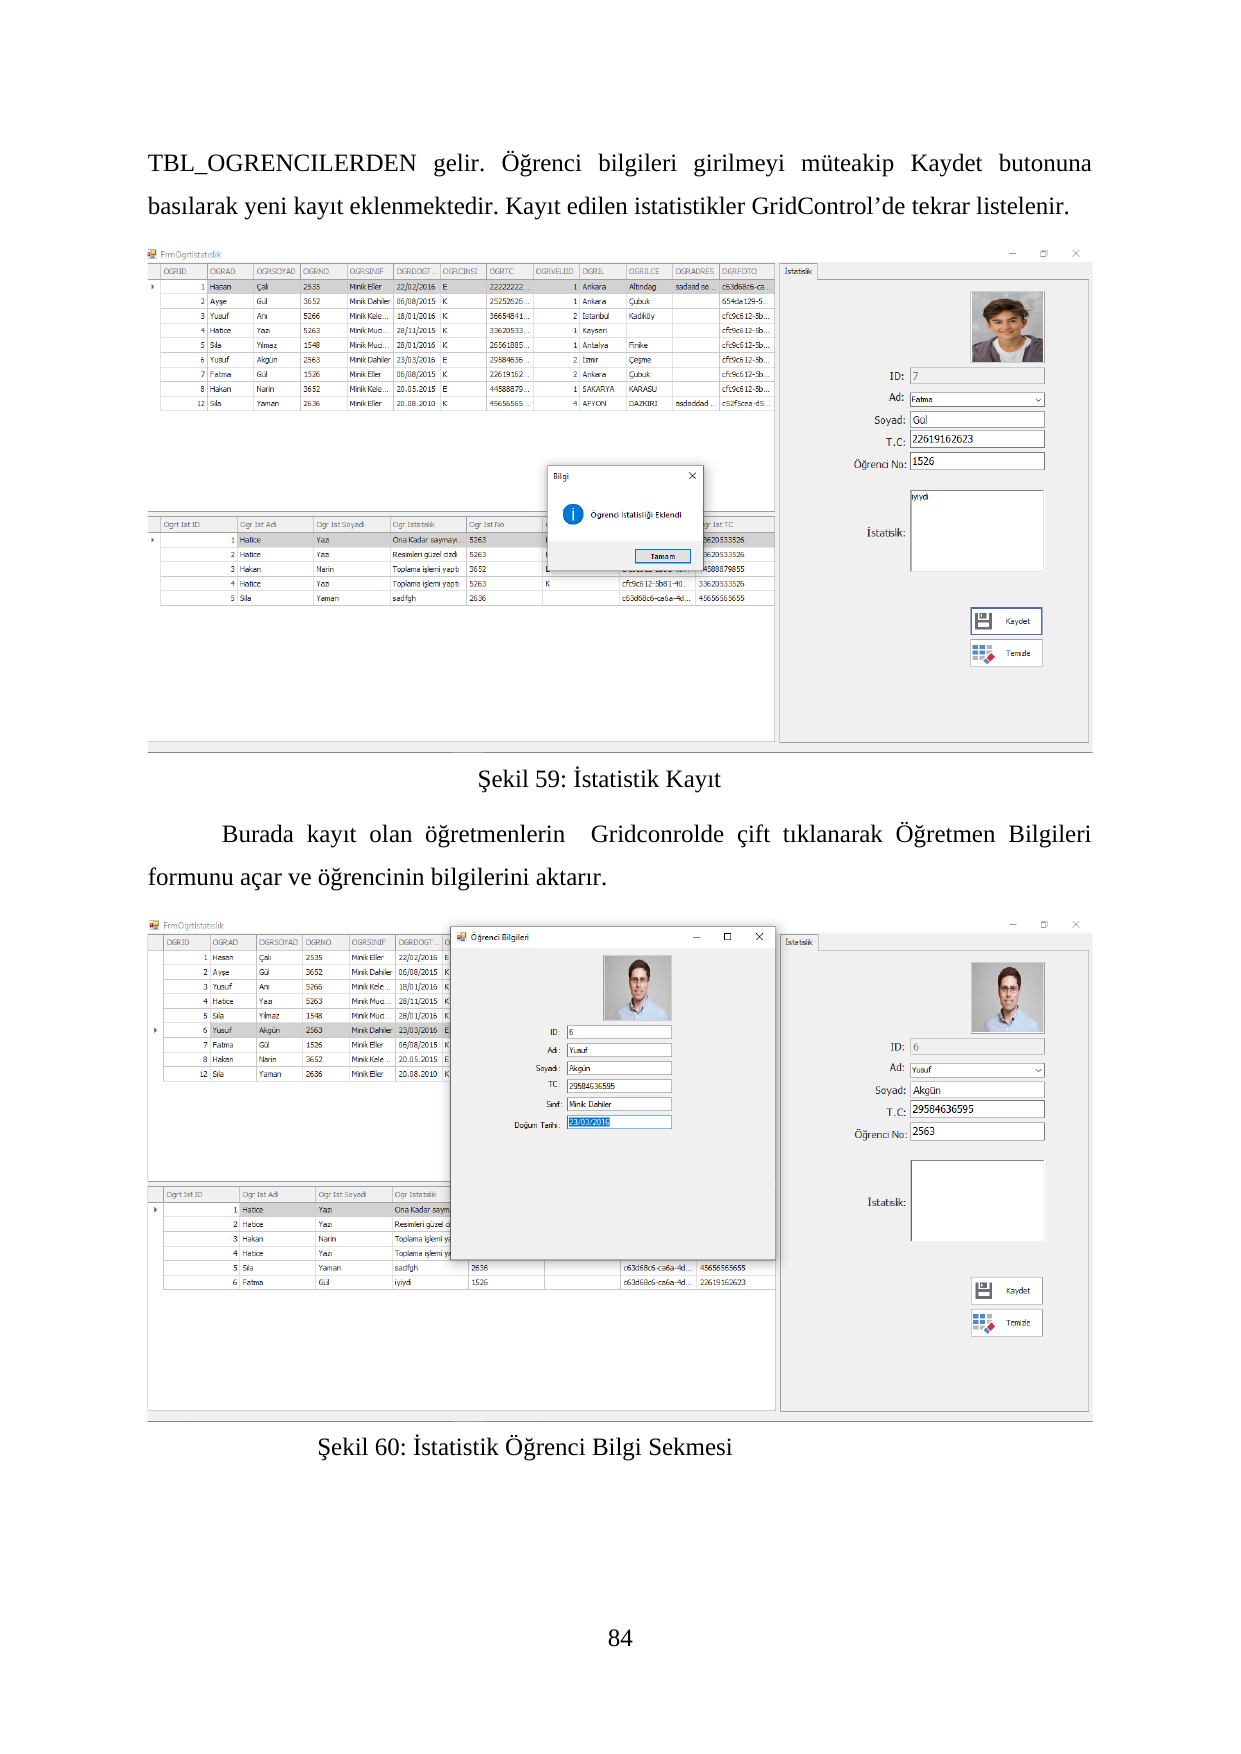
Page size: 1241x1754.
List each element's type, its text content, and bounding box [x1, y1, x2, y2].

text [148, 148, 1092, 219]
picture [147, 246, 1093, 753]
text Burada kayıt olan öğretmenlerin Gridconrolde çift tıklanarak Öğretmen Bilgileri formunu açar ve öğrencinin bilgilerini aktarır. [148, 819, 1092, 891]
picture [147, 917, 1093, 1422]
